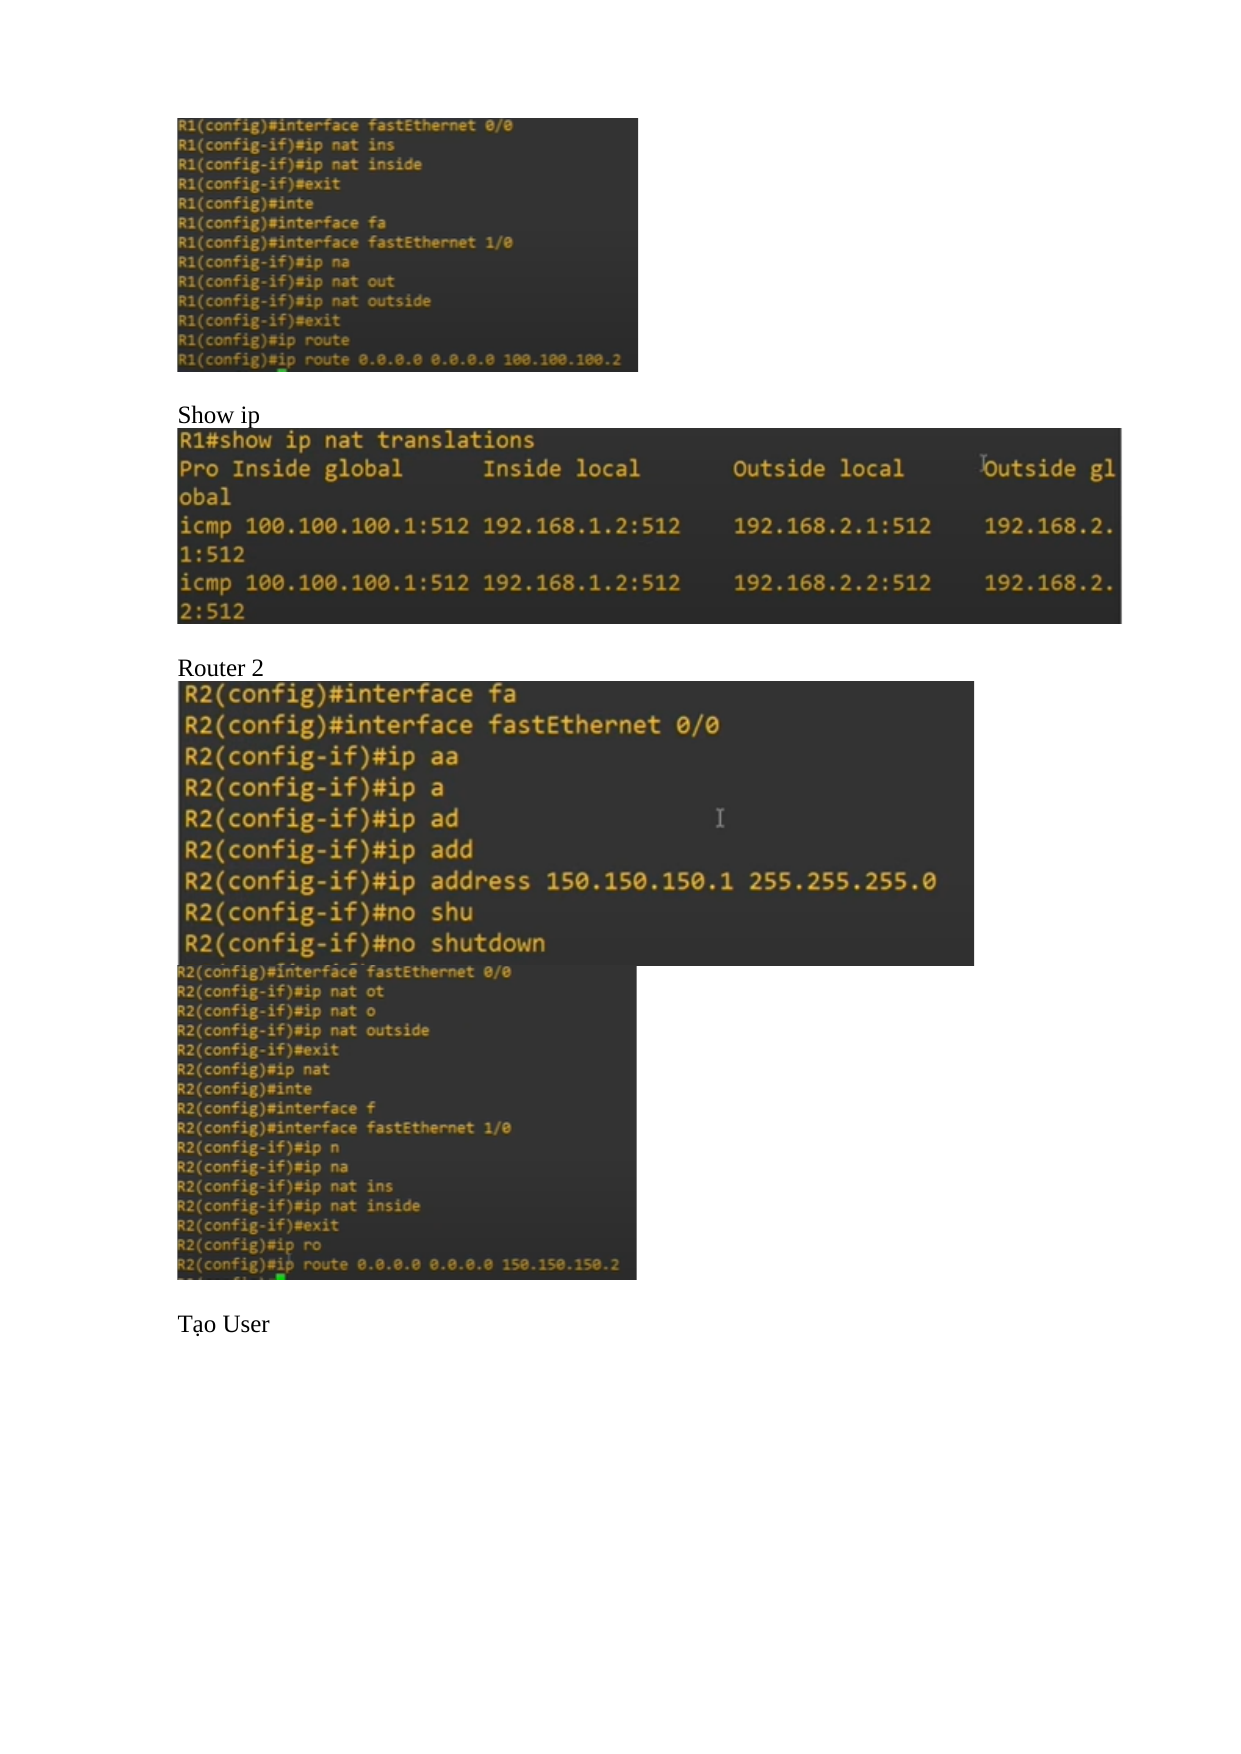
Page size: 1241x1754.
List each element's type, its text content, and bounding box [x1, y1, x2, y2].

text Show ip [177, 400, 1122, 428]
text Tạo User [177, 1309, 1122, 1337]
picture [177, 681, 975, 1280]
text Router 2 [177, 653, 1122, 681]
picture [177, 118, 639, 372]
picture [177, 428, 1123, 624]
